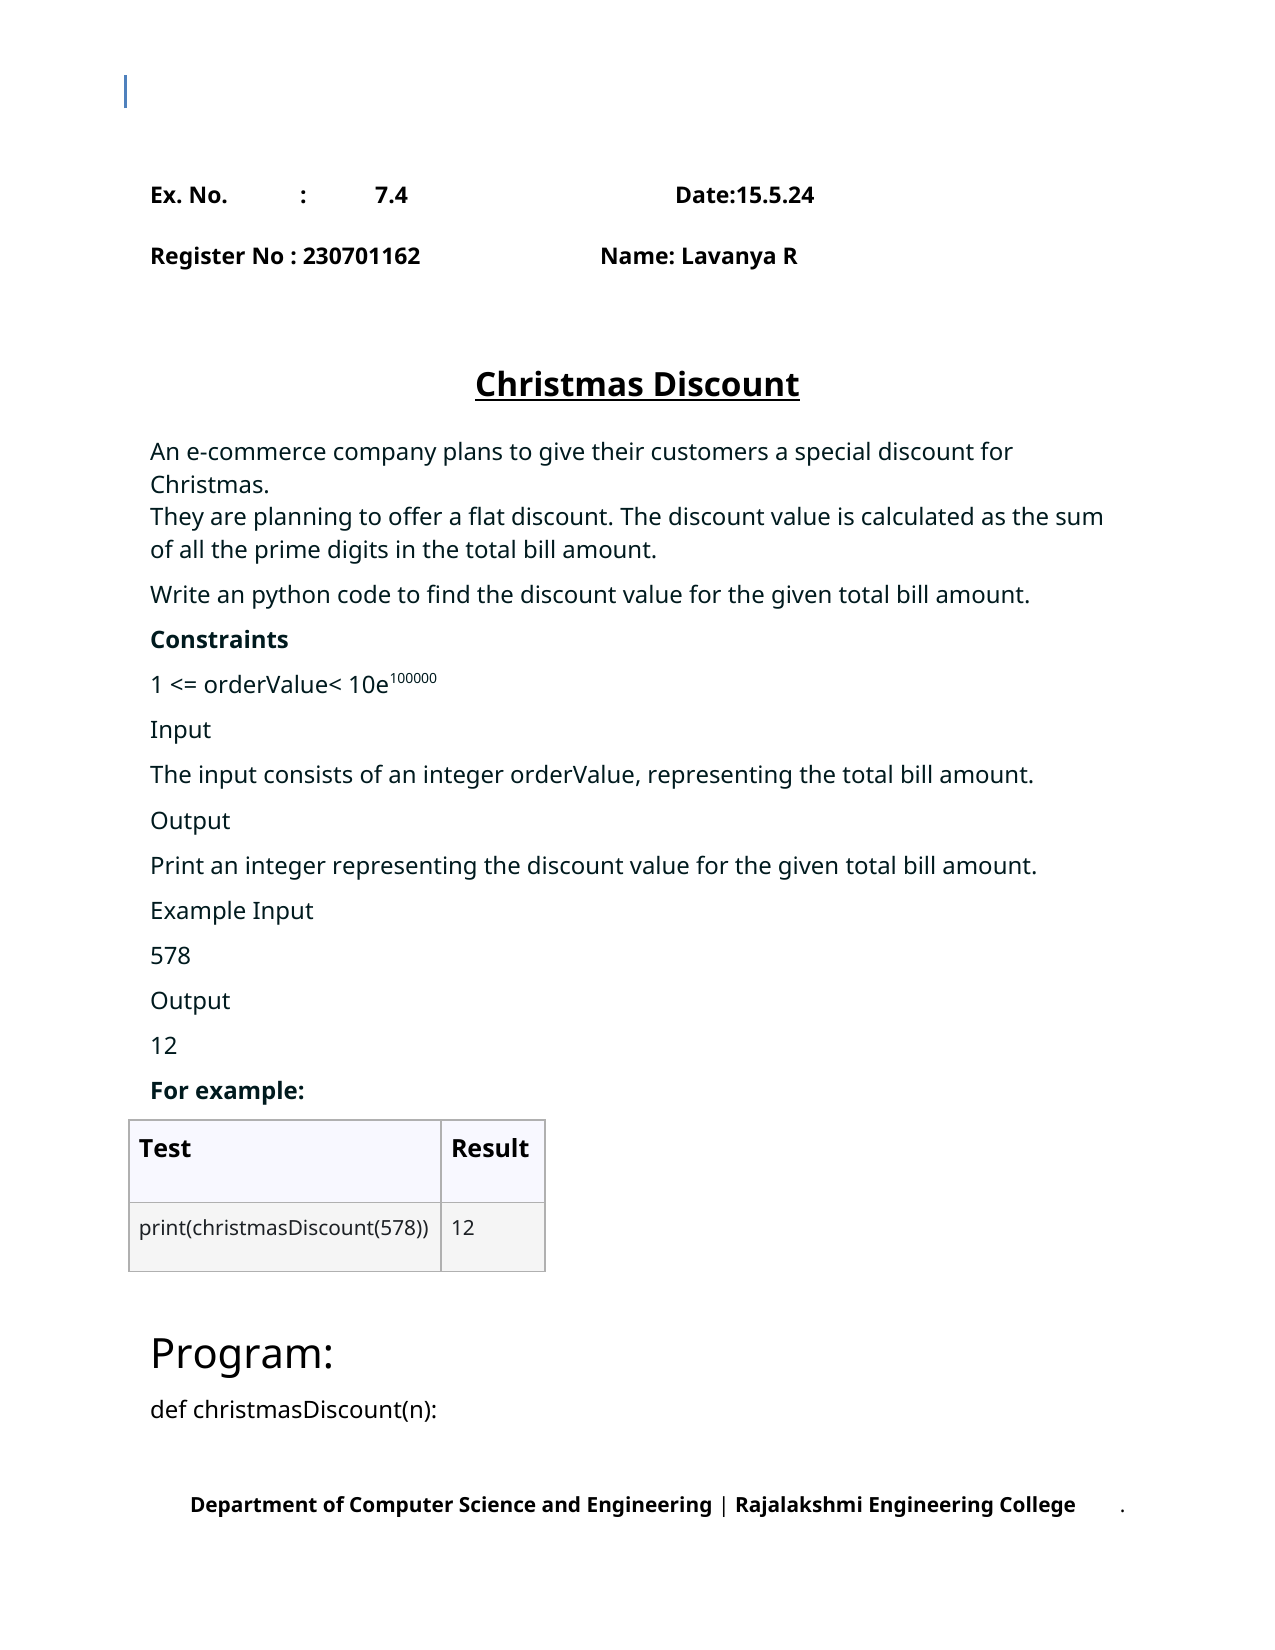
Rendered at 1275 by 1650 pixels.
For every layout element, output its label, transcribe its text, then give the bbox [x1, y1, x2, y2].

text 12 [150, 1029, 1125, 1062]
text Program: [150, 1324, 1125, 1381]
text Output [150, 803, 1125, 836]
text The input consists of an integer orderValue, representing the total bill amount. [150, 758, 1125, 791]
text def christmasDiscount(n): [150, 1393, 1125, 1426]
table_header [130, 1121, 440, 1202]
text Input [150, 713, 1125, 746]
text Register No : 230701162 Name: Lavanya R [150, 239, 1125, 271]
text For example: [150, 1074, 1125, 1107]
text Constraints [150, 623, 1125, 656]
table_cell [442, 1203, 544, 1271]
text 578 [150, 939, 1125, 971]
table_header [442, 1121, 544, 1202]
text Christmas Discount [150, 360, 1125, 406]
text Print an integer representing the discount value for the given total bill amount. [150, 848, 1125, 881]
text Example Input [150, 894, 1125, 926]
text 1 <= orderValue< 10e100000 [150, 668, 1125, 701]
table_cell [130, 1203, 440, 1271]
text Output [150, 984, 1125, 1016]
text An e-commerce company plans to give their customers a special discount for Christmas. [150, 435, 1125, 500]
text They are planning to offer a flat discount. The discount value is calculated as the sum of all the prime digits in the total bill amount. [150, 500, 1125, 565]
text Ex. No. : 7.4 Date:15.5.24 [150, 179, 1125, 210]
text Write an python code to find the discount value for the given total bill amount. [150, 578, 1125, 611]
